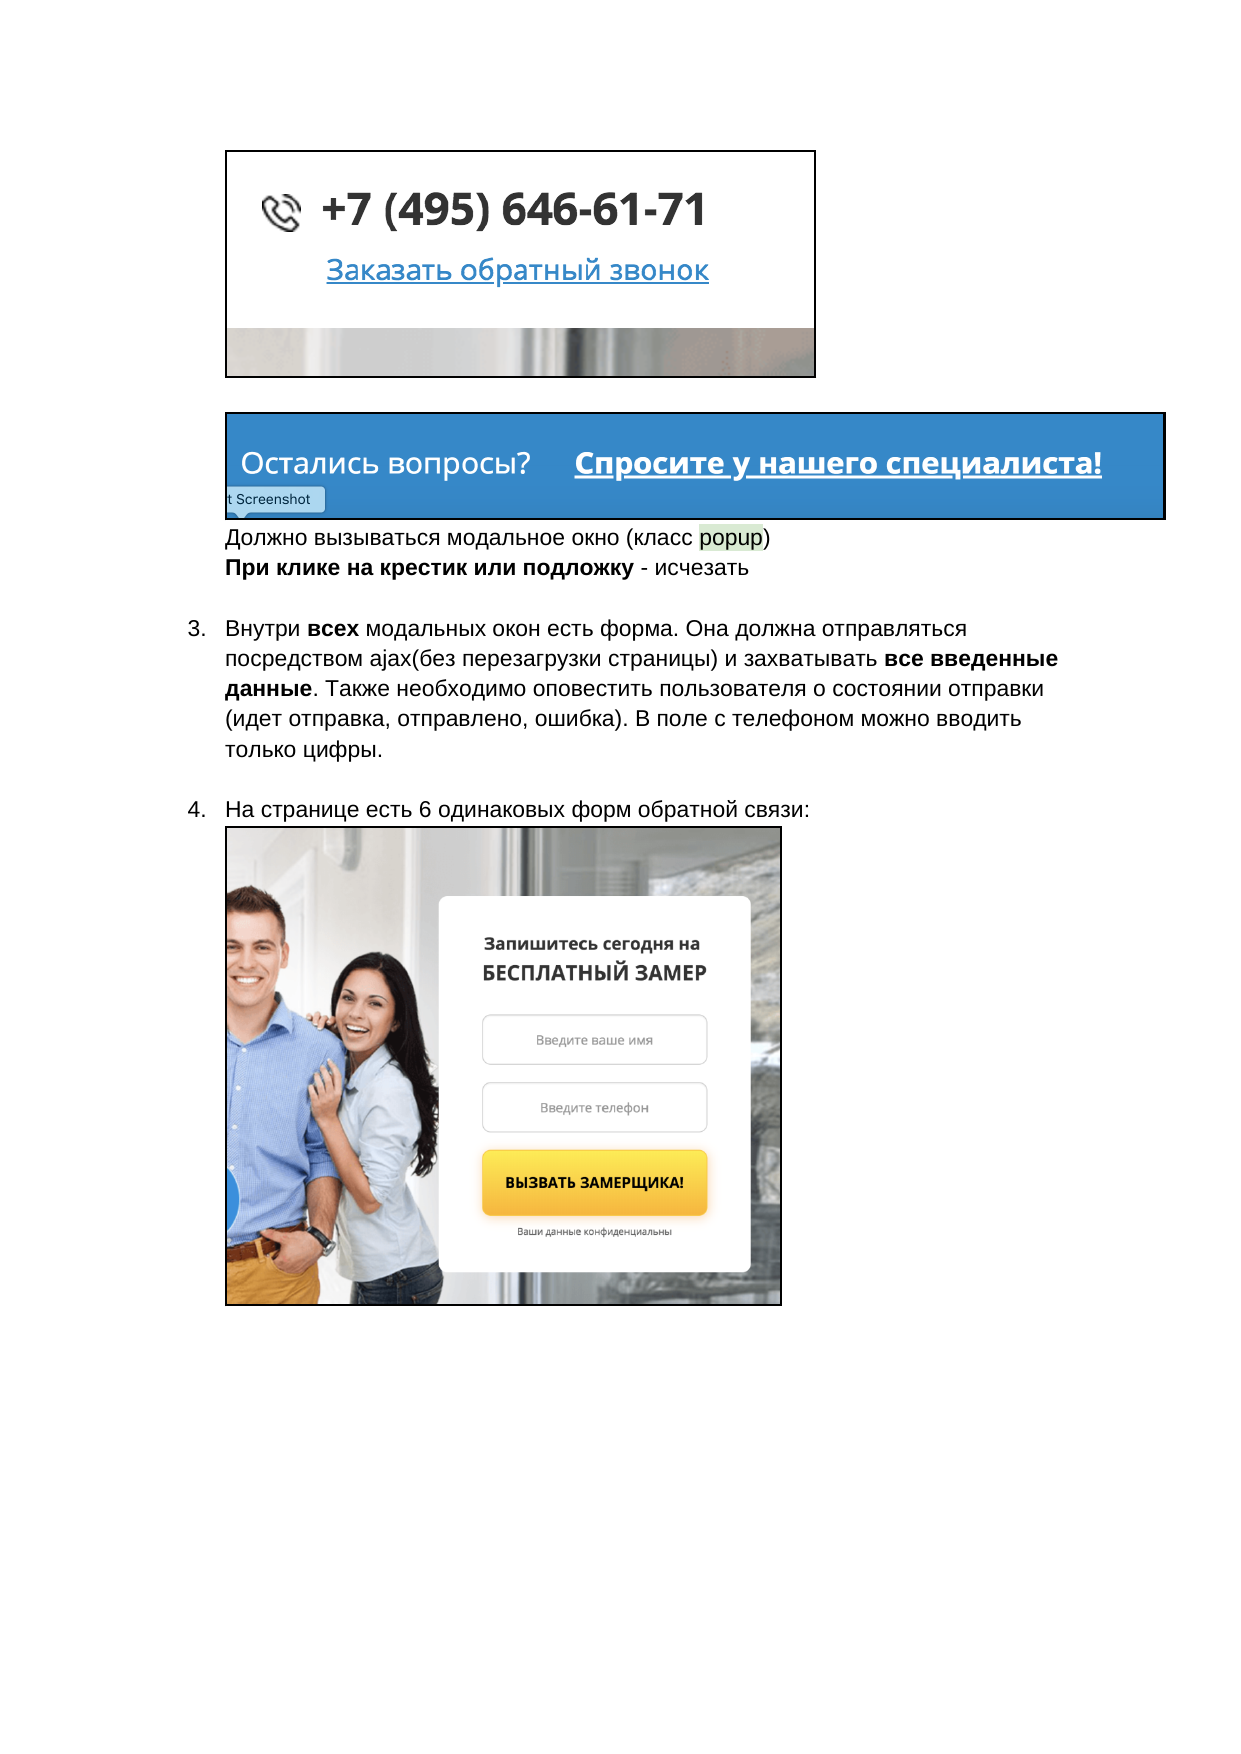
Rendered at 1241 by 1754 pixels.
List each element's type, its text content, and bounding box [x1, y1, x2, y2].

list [187, 150, 1090, 611]
list Внутри всех модальных окон есть форма. Она должна отправляться посредством ajax(без перезагрузки страницы) и захватывать все введенные данные. Также необходимо оповестить пользователя о состоянии отправки (идет отправка, отправлено, ошибка). В поле с телефоном можно вводить только цифры. [187, 615, 1090, 792]
picture [227, 152, 814, 376]
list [187, 796, 1090, 1337]
picture [227, 414, 1163, 518]
picture [227, 828, 780, 1304]
